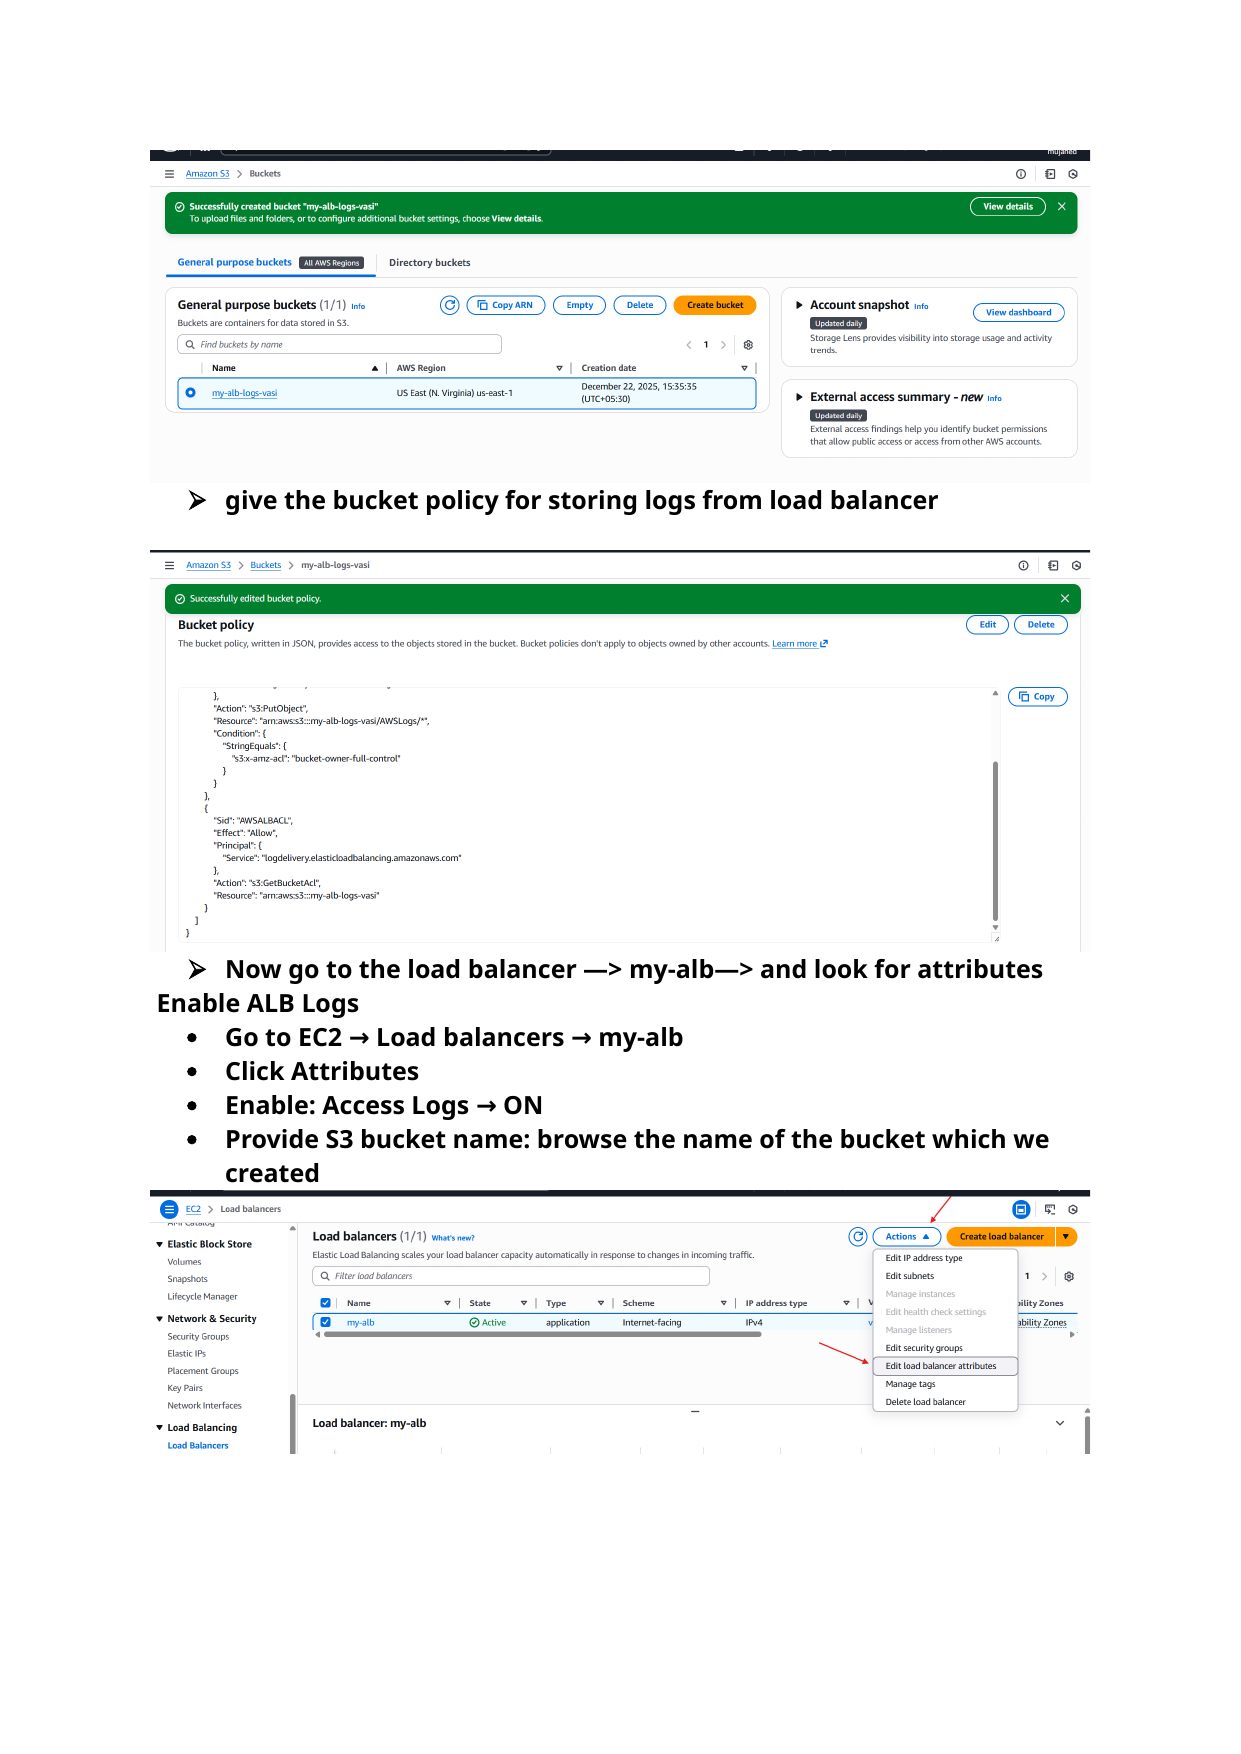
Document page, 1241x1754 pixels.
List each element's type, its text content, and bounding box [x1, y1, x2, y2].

picture [150, 550, 1091, 952]
list give the bucket policy for storing logs from load balancer [187, 483, 1090, 516]
picture [150, 150, 1091, 483]
text Enable ALB Logs [150, 986, 1090, 1019]
list Go to EC2 → Load balancers → my-alb [187, 1019, 1090, 1054]
picture [150, 1190, 1091, 1454]
list Now go to the load balancer —> my-alb—> and look for attributes [187, 952, 1090, 986]
list Provide S3 bucket name: browse the name of the bucket which we created [187, 1122, 1090, 1190]
list Enable: Access Logs → ON [187, 1088, 1090, 1122]
list Click Attributes [187, 1054, 1090, 1088]
